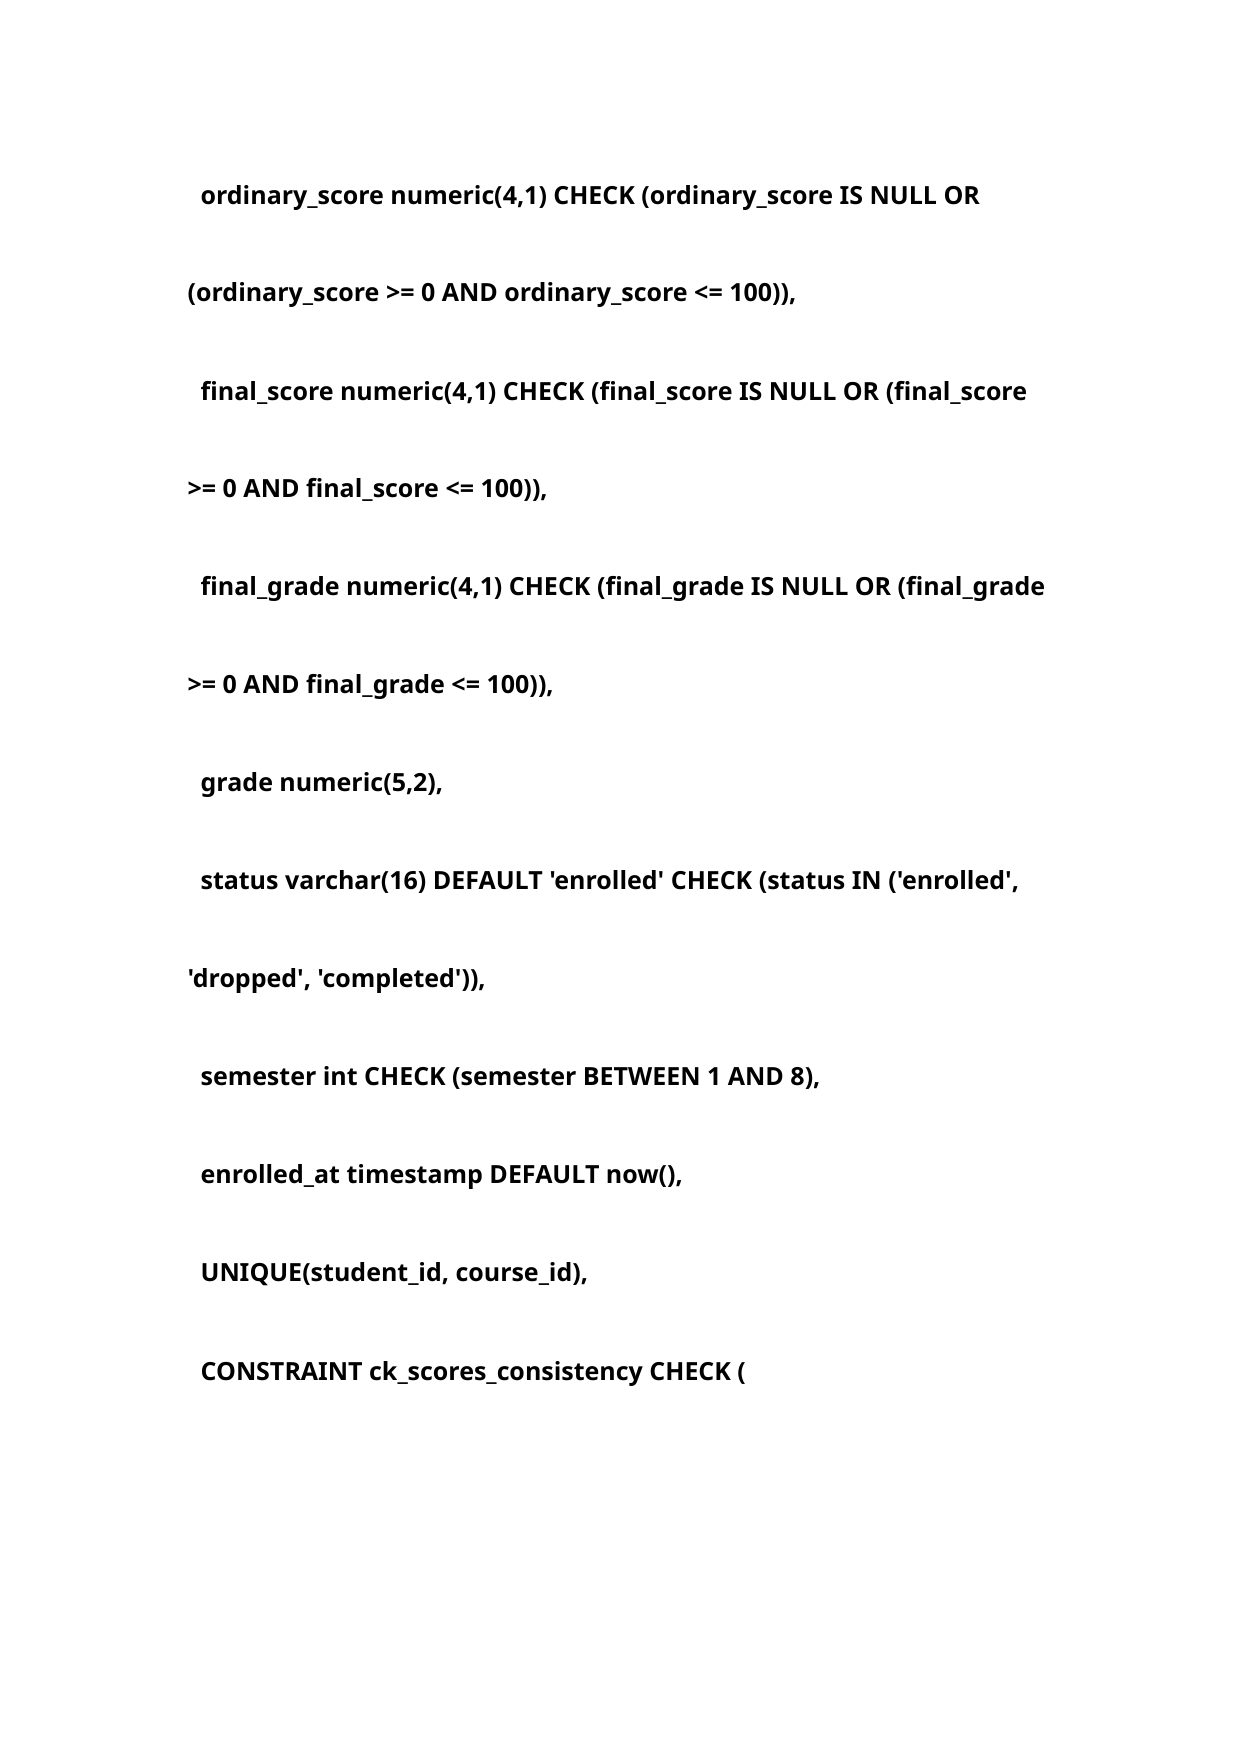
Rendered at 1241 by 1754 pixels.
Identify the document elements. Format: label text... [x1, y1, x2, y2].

text enrolled_at timestamp DEFAULT now(), [187, 1141, 1053, 1206]
text status varchar(16) DEFAULT 'enrolled' CHECK (status IN ('enrolled', 'dropped', 'completed')), [187, 847, 1053, 1010]
text grade numeric(5,2), [187, 749, 1053, 814]
text CONSTRAINT ck_scores_consistency CHECK ( [187, 1338, 1053, 1403]
text semester int CHECK (semester BETWEEN 1 AND 8), [187, 1043, 1053, 1108]
text ordinary_score numeric(4,1) CHECK (ordinary_score IS NULL OR (ordinary_score >= 0 AND ordinary_score <= 100)), [187, 162, 1053, 324]
text final_grade numeric(4,1) CHECK (final_grade IS NULL OR (final_grade >= 0 AND final_grade <= 100)), [187, 553, 1053, 716]
text final_score numeric(4,1) CHECK (final_score IS NULL OR (final_score >= 0 AND final_score <= 100)), [187, 358, 1053, 520]
text UNIQUE(student_id, course_id), [187, 1239, 1053, 1304]
